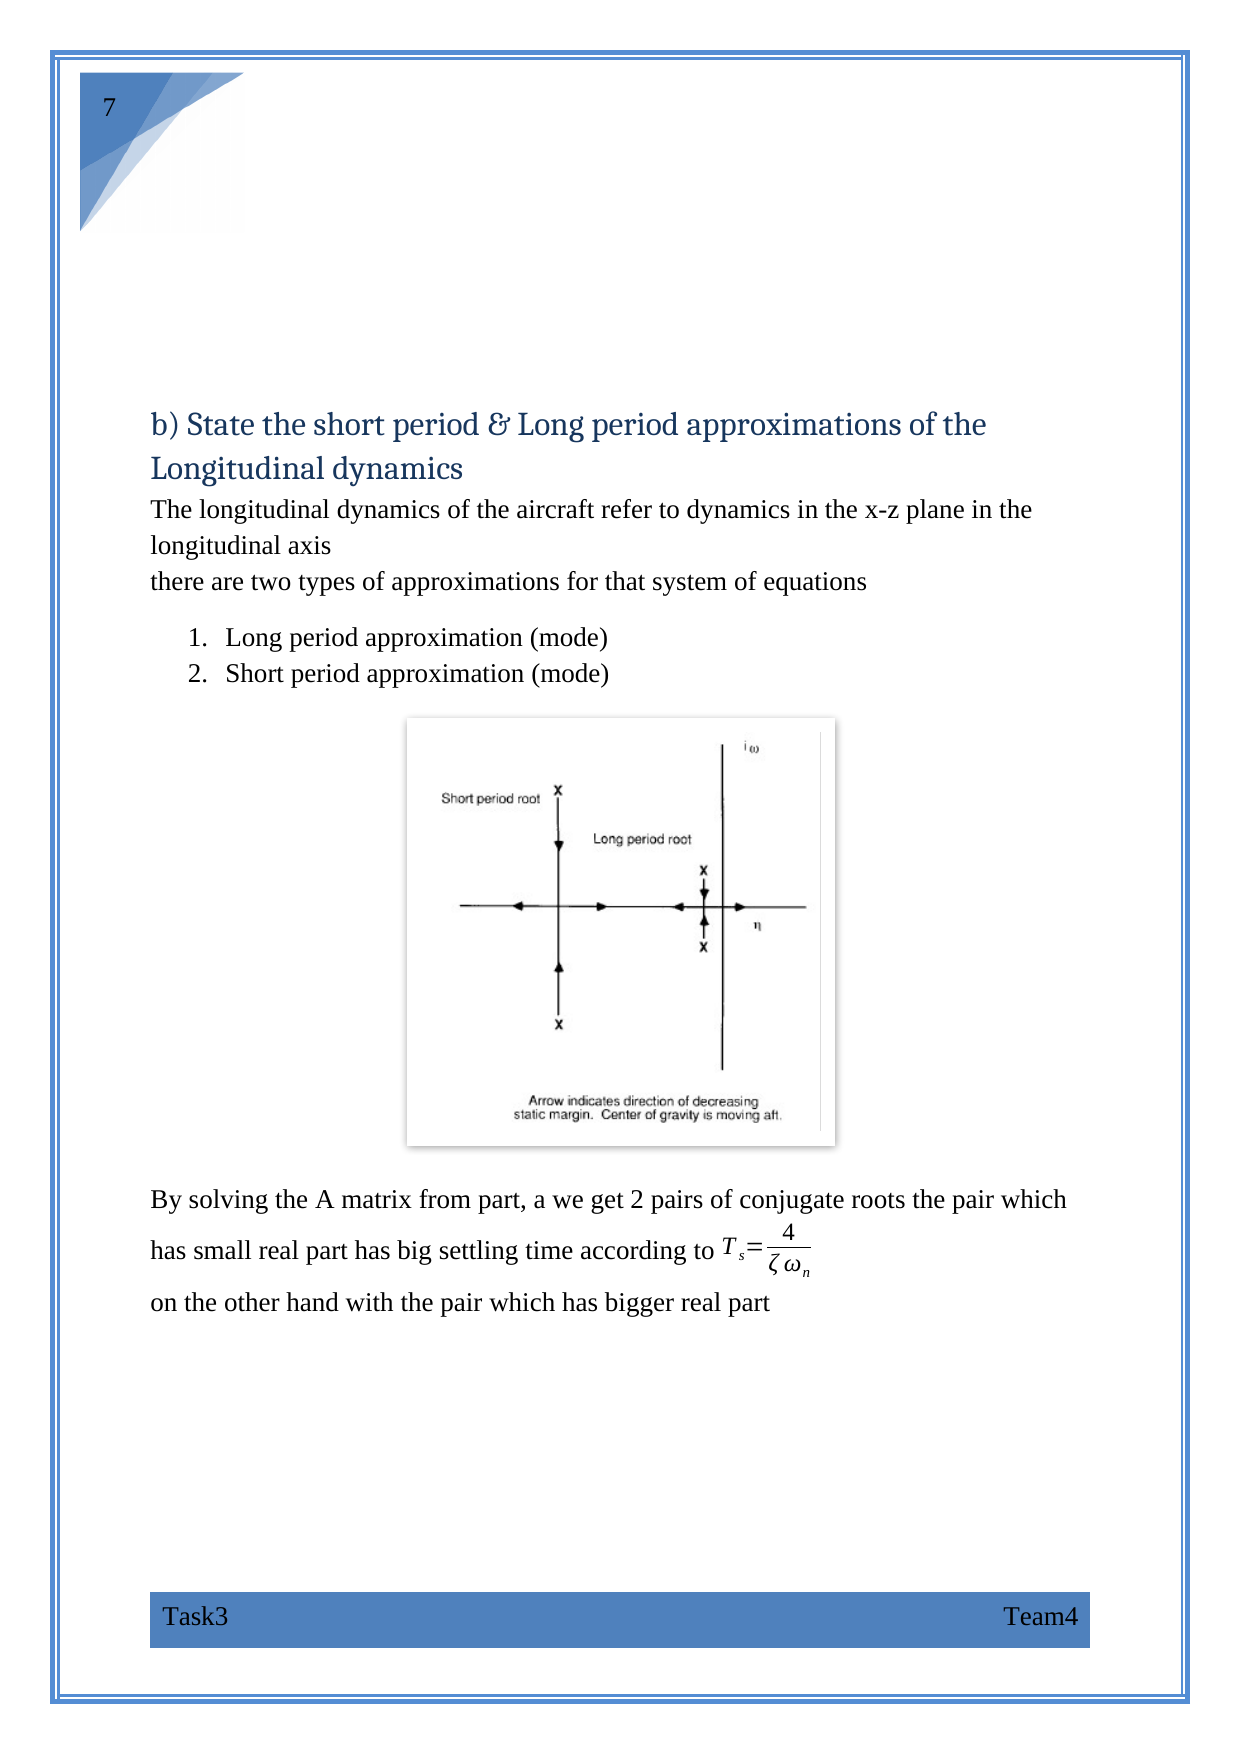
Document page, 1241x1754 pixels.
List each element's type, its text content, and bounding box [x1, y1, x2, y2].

text By solving the A matrix from part, a we get 2 pairs of conjugate roots the pair which has small real part has big settling time according to on the other hand with the pair which has bigger real part [150, 1183, 1090, 1317]
text The longitudinal dynamics of the aircraft refer to dynamics in the x-z plane in the longitudinal axis there are two types of approximations for that system of equations [150, 493, 1090, 596]
list Short period approximation (mode) [188, 657, 1090, 688]
list Long period approximation (mode) [188, 621, 1090, 652]
picture [80, 72, 245, 233]
subtitle b) State the short period & Long period approximations of the Longitudinal dynamics [150, 405, 1090, 487]
